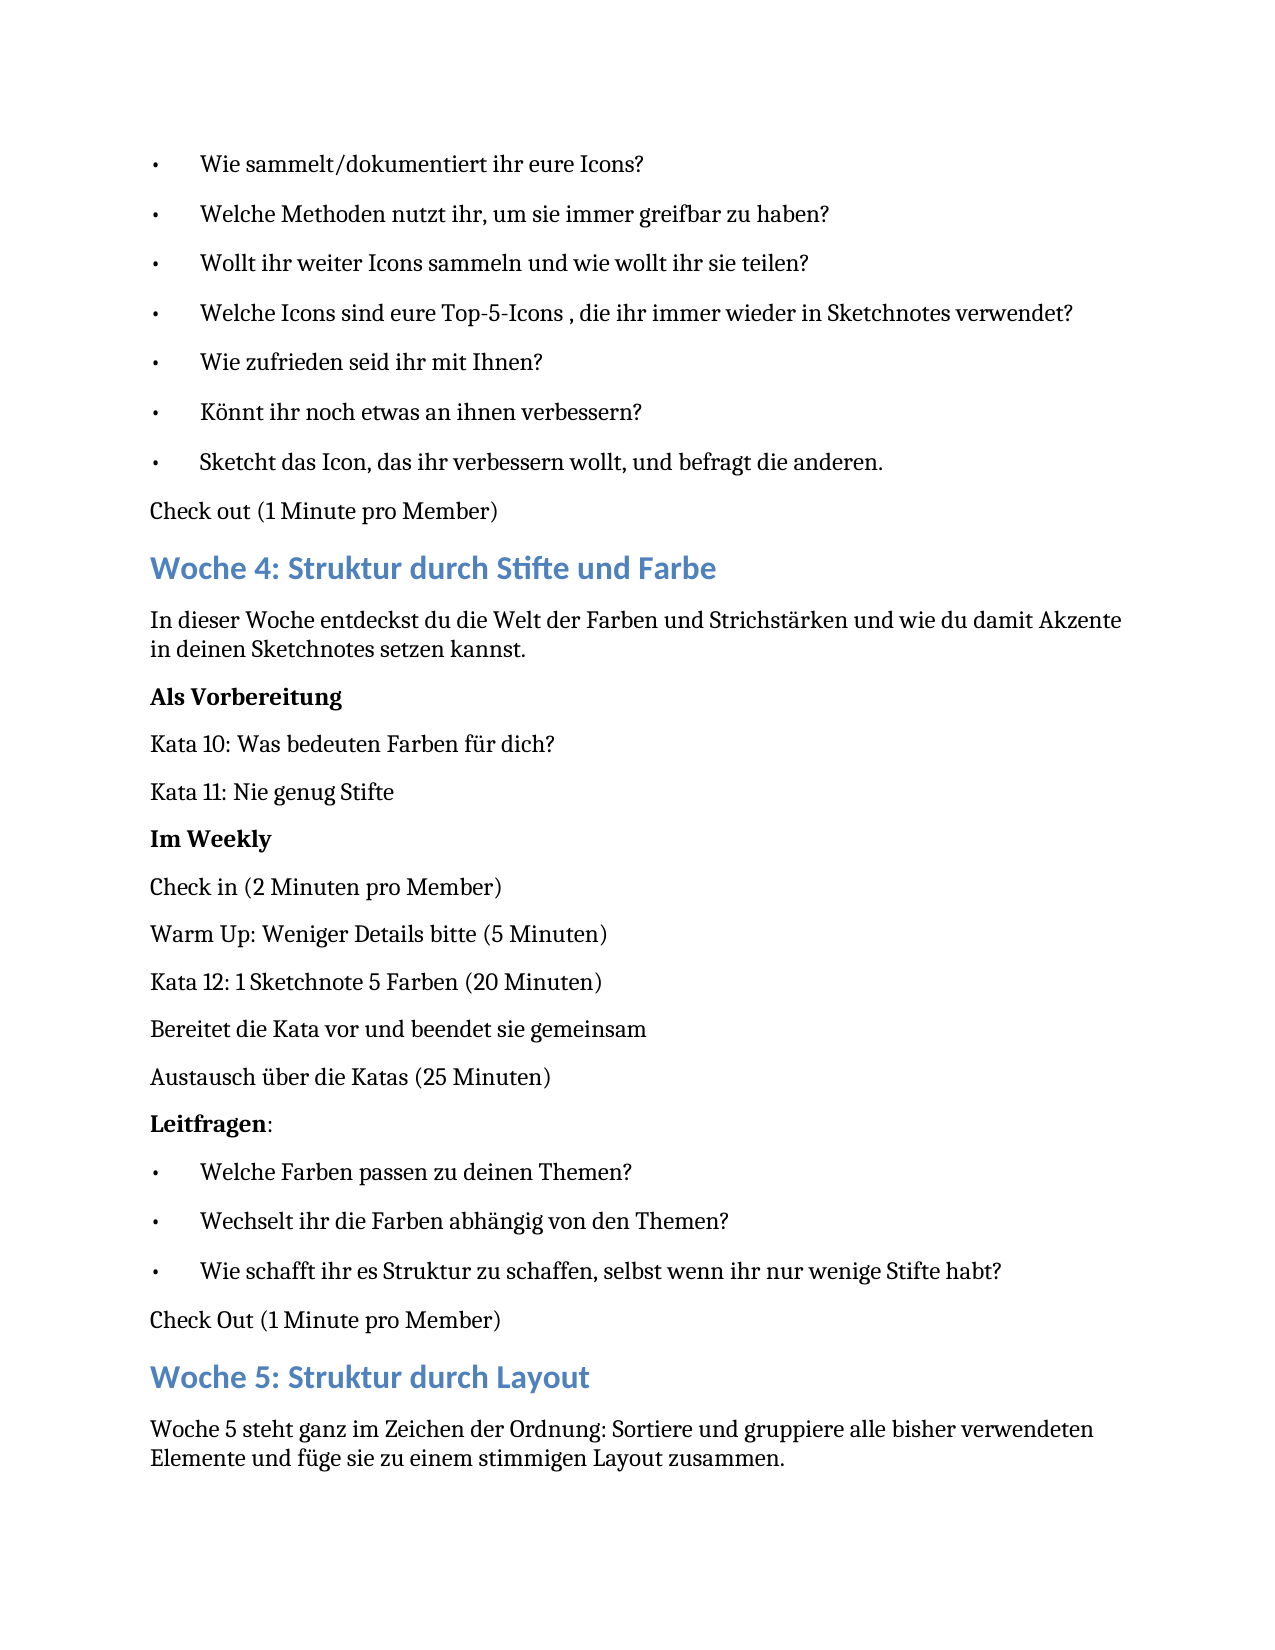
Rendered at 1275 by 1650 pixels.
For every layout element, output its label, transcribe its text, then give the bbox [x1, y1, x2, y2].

subtitle Woche 5: Struktur durch Layout [150, 1356, 1125, 1396]
list Wie schafft ihr es Struktur zu schaffen, selbst wenn ihr nur wenige Stifte habt? [150, 1257, 1125, 1285]
text In dieser Woche entdeckst du die Welt der Farben und Strichstärken und wie du damit Akzente in deinen Sketchnotes setzen kannst. [150, 606, 1125, 664]
text Warm Up: Weniger Details bitte (5 Minuten) [150, 920, 1125, 949]
list Wie zufrieden seid ihr mit Ihnen? [150, 348, 1125, 377]
text Bereitet die Kata vor und beendet sie gemeinsam [150, 1015, 1125, 1044]
text Check in (2 Minuten pro Member) [150, 872, 1125, 901]
text Kata 11: Nie genug Stifte [150, 777, 1125, 806]
list Welche Methoden nutzt ihr, um sie immer greifbar zu haben? [150, 199, 1125, 228]
text Kata 12: 1 Sketchnote 5 Farben (20 Minuten) [150, 967, 1125, 996]
text Im Weekly [150, 825, 1125, 854]
text Leitfragen: [150, 1110, 1125, 1139]
list Welche Farben passen zu deinen Themen? [150, 1157, 1125, 1186]
list Wechselt ihr die Farben abhängig von den Themen? [150, 1207, 1125, 1236]
text Check out (1 Minute pro Member) [150, 497, 1125, 526]
list Sketcht das Icon, das ihr verbessern wollt, und befragt die anderen. [150, 447, 1125, 476]
list Welche Icons sind eure Top-5-Icons , die ihr immer wieder in Sketchnotes verwendet? [150, 299, 1125, 327]
text Austausch über die Katas (25 Minuten) [150, 1062, 1125, 1091]
text Woche 5 steht ganz im Zeichen der Ordnung: Sortiere und gruppiere alle bisher verwendeten Elemente und füge sie zu einem stimmigen Layout zusammen. [150, 1415, 1125, 1473]
text Als Vorbereitung [150, 682, 1125, 711]
list Wollt ihr weiter Icons sammeln und wie wollt ihr sie teilen? [150, 249, 1125, 278]
text Kata 10: Was bedeuten Farben für dich? [150, 730, 1125, 759]
list Könnt ihr noch etwas an ihnen verbessern? [150, 398, 1125, 427]
text Check Out (1 Minute pro Member) [150, 1306, 1125, 1335]
list Wie sammelt/dokumentiert ihr eure Icons? [150, 150, 1125, 179]
subtitle Woche 4: Struktur durch Stifte und Farbe [150, 547, 1125, 587]
